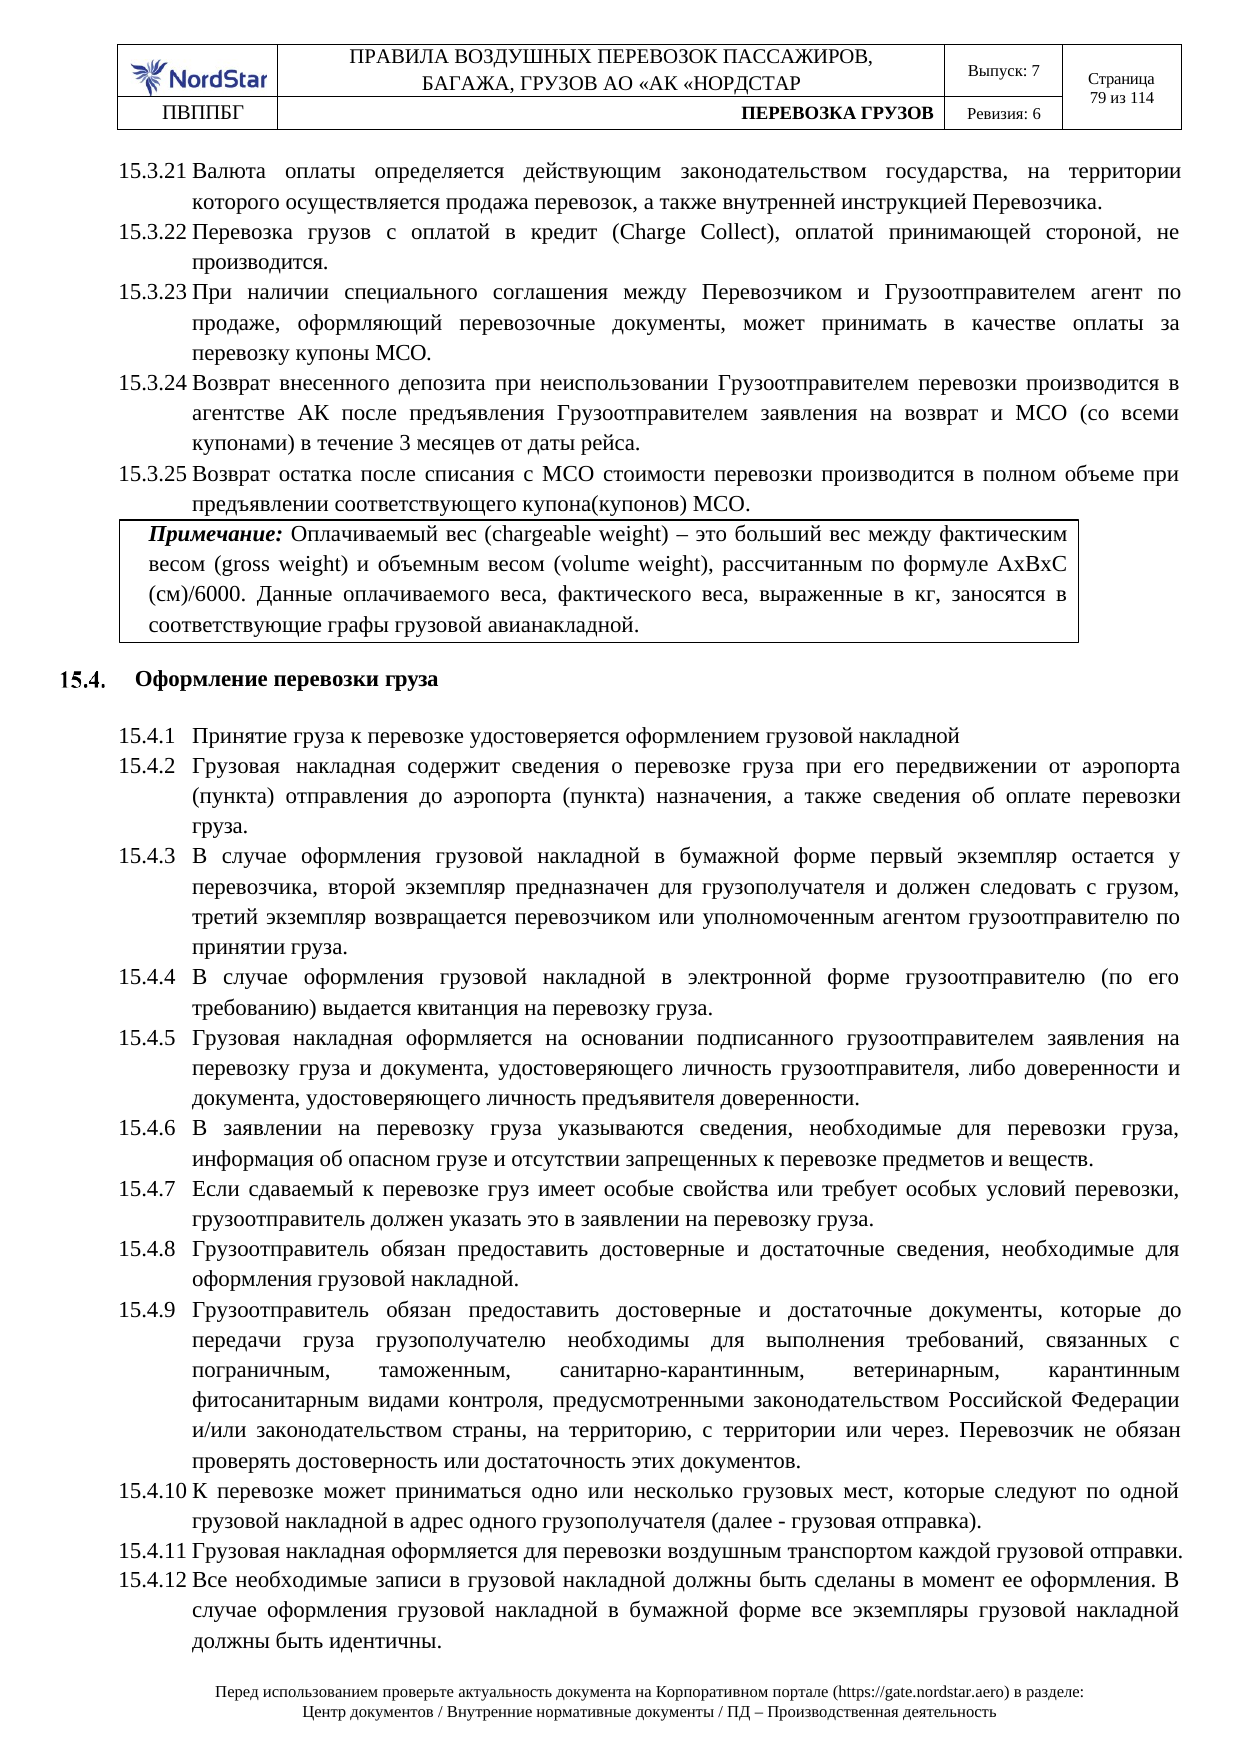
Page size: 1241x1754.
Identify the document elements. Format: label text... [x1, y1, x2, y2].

list Возврат остатка после списания с МСО стоимости перевозки производится в полном объеме при предъявлении соответствующего купона(купонов) МСО. [118, 460, 1181, 516]
list При наличии специального соглашения между Перевозчиком и Грузоотправителем агент по продаже, оформляющий перевозочные документы, может принимать в качестве оплаты за перевозку купоны МСО. [118, 278, 1181, 365]
list Грузоотправитель обязан предоставить достоверные и достаточные сведения, необходимые для оформления грузовой накладной. [118, 1235, 1181, 1292]
list Грузовая накладная содержит сведения о перевозке груза при его передвижении от аэропорта (пункта) отправления до аэропорта (пункта) назначения, а также сведения об оплате перевозки груза. [118, 752, 1182, 839]
list Принятие груза к перевозке удостоверяется оформлением грузовой накладной [118, 722, 1196, 748]
list Грузовая накладная оформляется для перевозки воздушным транспортом каждой грузовой отправки. [118, 1537, 1196, 1563]
list Все необходимые записи в грузовой накладной должны быть сделаны в момент ее оформления. В случае оформления грузовой накладной в бумажной форме все экземпляры грузовой накладной должны быть идентичны. [118, 1566, 1181, 1653]
picture [60, 671, 105, 688]
list К перевозке может приниматься одно или несколько грузовых мест, которые следуют по одной грузовой накладной в адрес одного грузополучателя (далее - грузовая отправка). [118, 1477, 1181, 1533]
list Если сдаваемый к перевозке груз имеет особые свойства или требует особых условий перевозки, грузоотправитель должен указать это в заявлении на перевозку груза. [118, 1175, 1181, 1231]
picture [130, 59, 267, 96]
list В случае оформления грузовой накладной в бумажной форме первый экземпляр остается у перевозчика, второй экземпляр предназначен для грузополучателя и должен следовать с грузом, третий экземпляр возвращается перевозчиком или уполномоченным агентом грузоотправителю по принятии груза. [118, 843, 1182, 959]
list Грузоотправитель обязан предоставить достоверные и достаточные документы, которые до передачи груза грузополучателю необходимы для выполнения требований, связанных с пограничным, таможенным, санитарно-карантинным, ветеринарным, карантинным фитосанитарным видами контроля, предусмотренными законодательством Российской Федерации и/или законодательством страны, на территорию, с территории или через. Перевозчик не обязан проверять достоверность или достаточность этих документов. [118, 1296, 1181, 1473]
list Грузовая накладная оформляется на основании подписанного грузоотправителем заявления на перевозку груза и документа, удостоверяющего личность грузоотправителя, либо доверенности и документа, удостоверяющего личность предъявителя доверенности. [118, 1024, 1182, 1111]
subtitle Оформление перевозки груза [61, 665, 1196, 693]
list Перевозка грузов с оплатой в кредит (Charge Collect), оплатой принимающей стороной, не производится. [118, 218, 1181, 274]
list В случае оформления грузовой накладной в электронной форме грузоотправителю (по его требованию) выдается квитанция на перевозку груза. [118, 963, 1181, 1020]
list Валюта оплаты определяется действующим законодательством государства, на территории которого осуществляется продажа перевозок, а также внутренней инструкцией Перевозчика. [118, 157, 1181, 214]
list В заявлении на перевозку груза указываются сведения, необходимые для перевозки груза, информация об опасном грузе и отсутствии запрещенных к перевозке предметов и веществ. [118, 1114, 1181, 1171]
list Возврат внесенного депозита при неиспользовании Грузоотправителем перевозки производится в агентстве АК после предъявления Грузоотправителем заявления на возврат и МСО (со всеми купонами) в течение 3 месяцев от даты рейса. [118, 369, 1181, 456]
